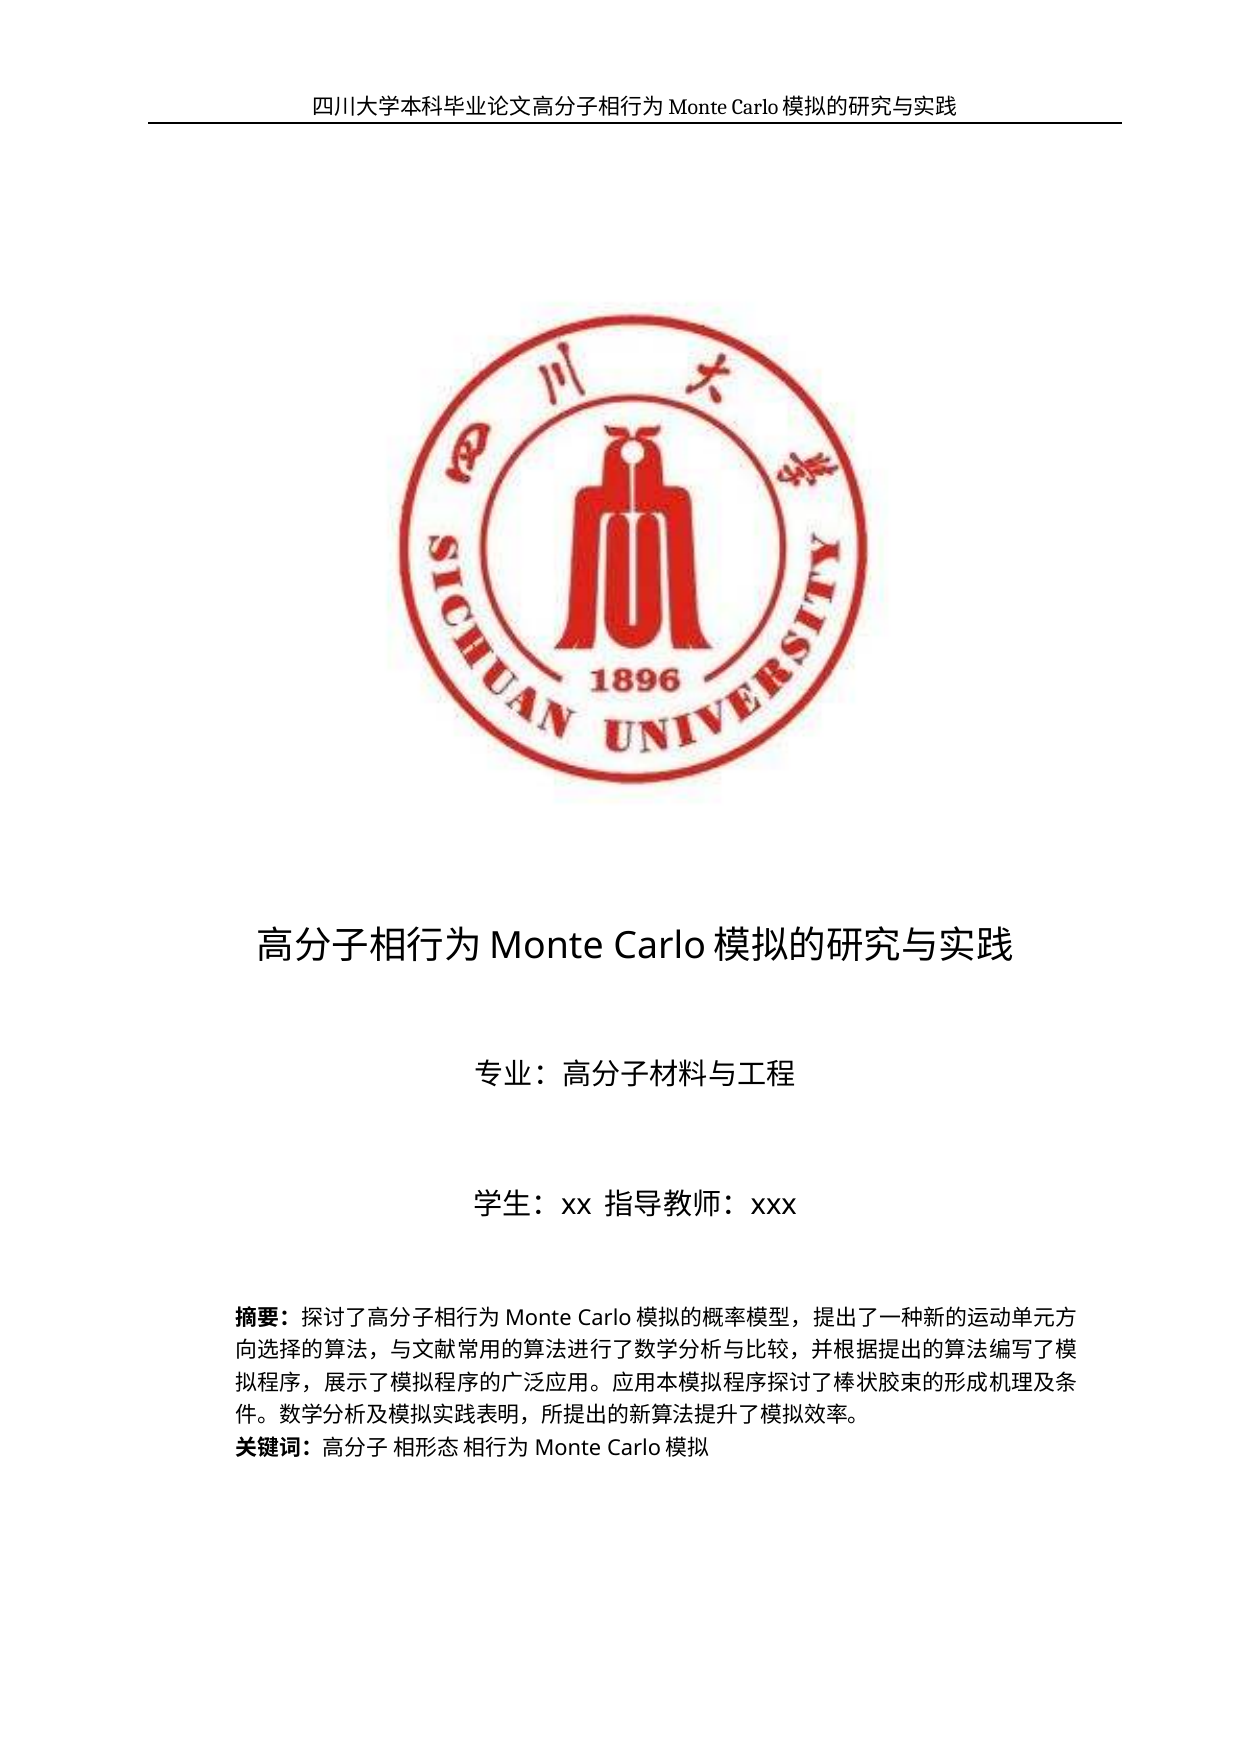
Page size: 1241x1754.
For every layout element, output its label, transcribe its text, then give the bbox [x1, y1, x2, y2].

text 高分子相行为Monte Carlo模拟的研究与实践 [148, 909, 1122, 974]
text 关键词：高分子 相形态 相行为 Monte Carlo模拟 [235, 1429, 1078, 1462]
text 专业：高分子材料与工程 [148, 1039, 1122, 1104]
picture [321, 237, 947, 862]
text 学生：xx 指导教师：xxx [148, 1169, 1122, 1234]
text 摘要：探讨了高分子相行为Monte Carlo模拟的概率模型，提出了一种新的运动单元方向选择的算法，与文献常用的算法进行了数学分析与比较，并根据提出的算法编写了模拟程序，展示了模拟程序的广泛应用。应用本模拟程序探讨了棒状胶束的形成机理及条件。数学分析及模拟实践表明，所提出的新算法提升了模拟效率。 [235, 1299, 1078, 1429]
